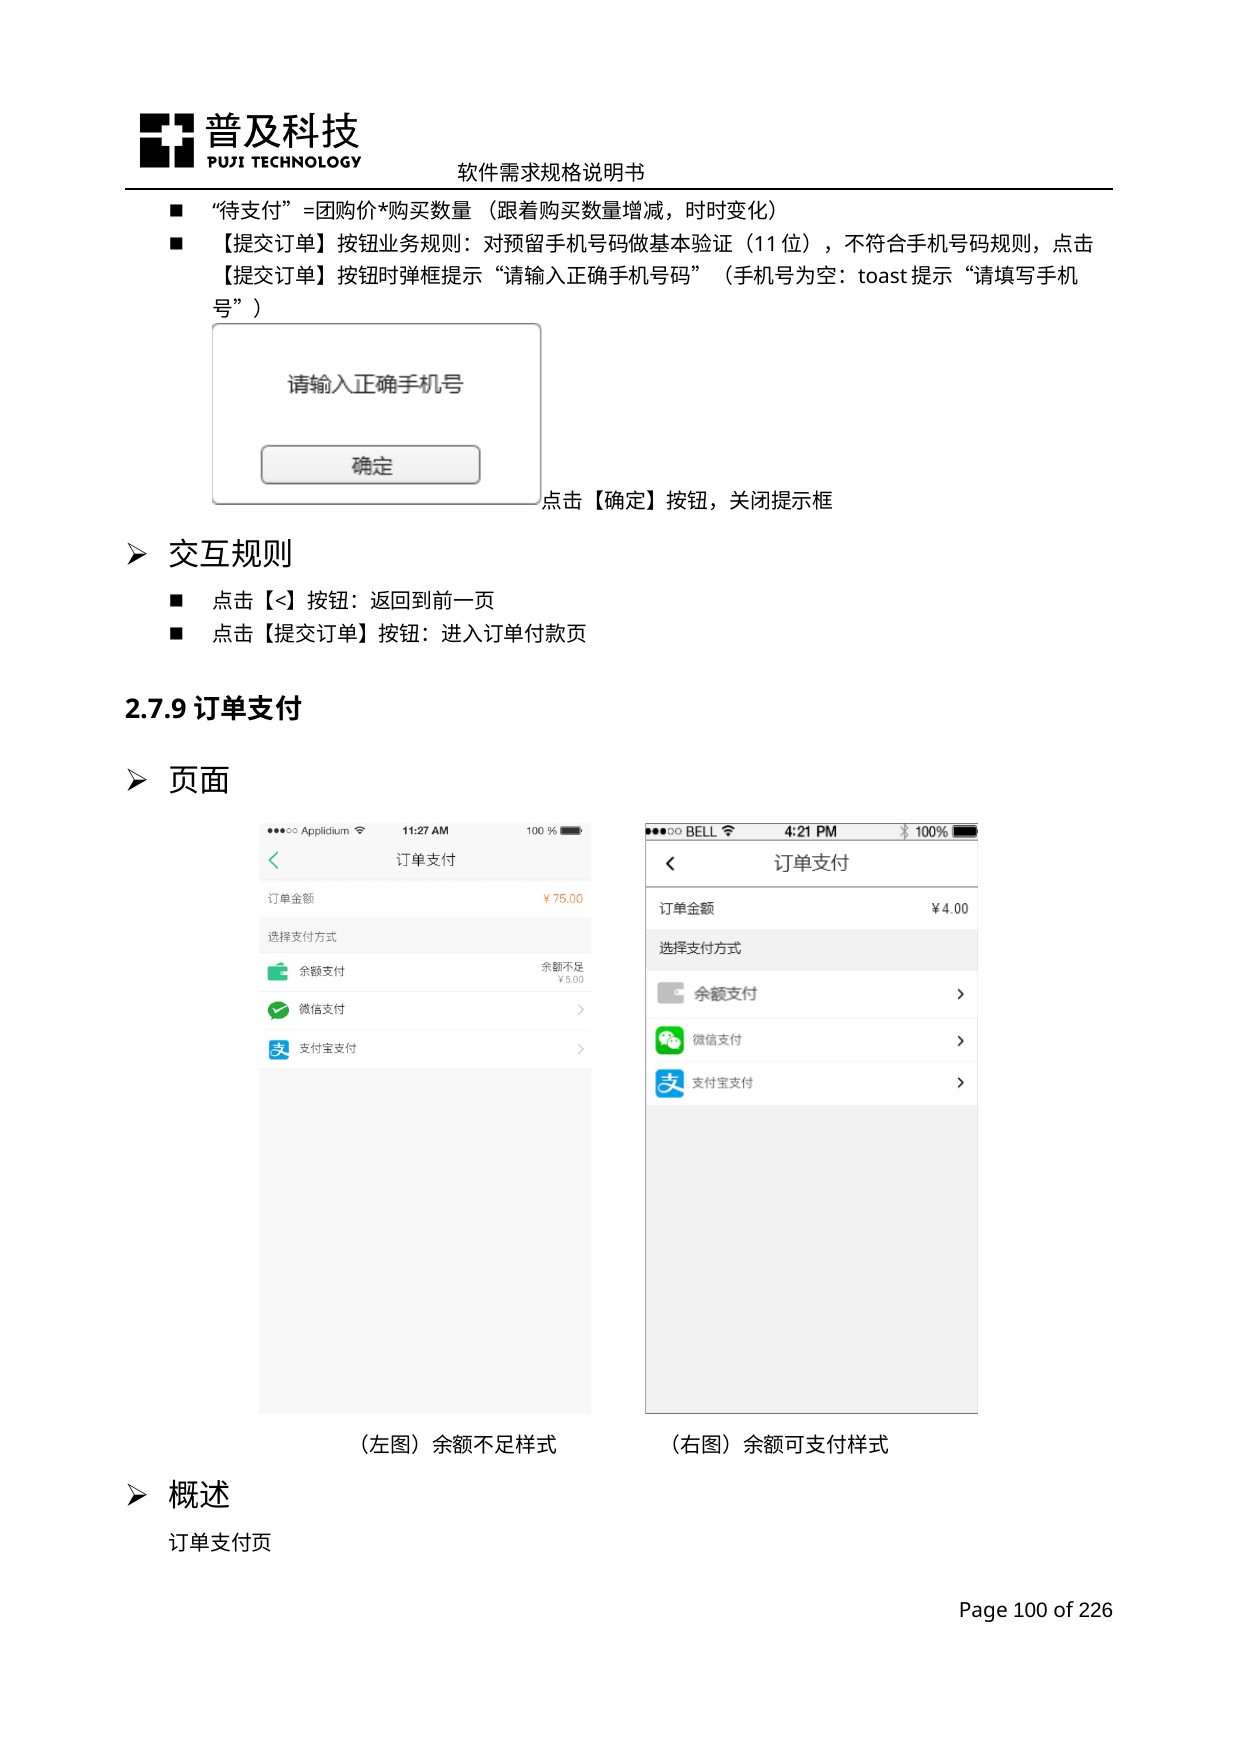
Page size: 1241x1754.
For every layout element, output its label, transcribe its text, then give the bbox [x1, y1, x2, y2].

picture [124, 103, 365, 180]
picture [212, 323, 542, 505]
list 点击【提交订单】按钮：进入订单付款页 [168, 616, 1113, 649]
list 点击【<】按钮：返回到前一页 [168, 584, 1113, 616]
text （左图）余额不足样式 （右图）余额可支付样式 [124, 1427, 1113, 1460]
subtitle 订单支付 [124, 674, 1113, 739]
list 【提交订单】按钮业务规则：对预留手机号码做基本验证（11位），不符合手机号码规则，点击【提交订单】按钮时弹框提示“请输入正确手机号码”（手机号为空：toast提示“请填写手机号”） [168, 226, 1113, 324]
list 概述 [124, 1460, 1113, 1525]
list “待支付”=团购价*购买数量 （跟着购买数量增减，时时变化） [168, 194, 1113, 226]
list 页面 [124, 745, 1113, 810]
picture [645, 823, 978, 1414]
list 订单支付页 [168, 1525, 1113, 1557]
picture [259, 823, 592, 1414]
list 交互规则 [124, 519, 1113, 584]
